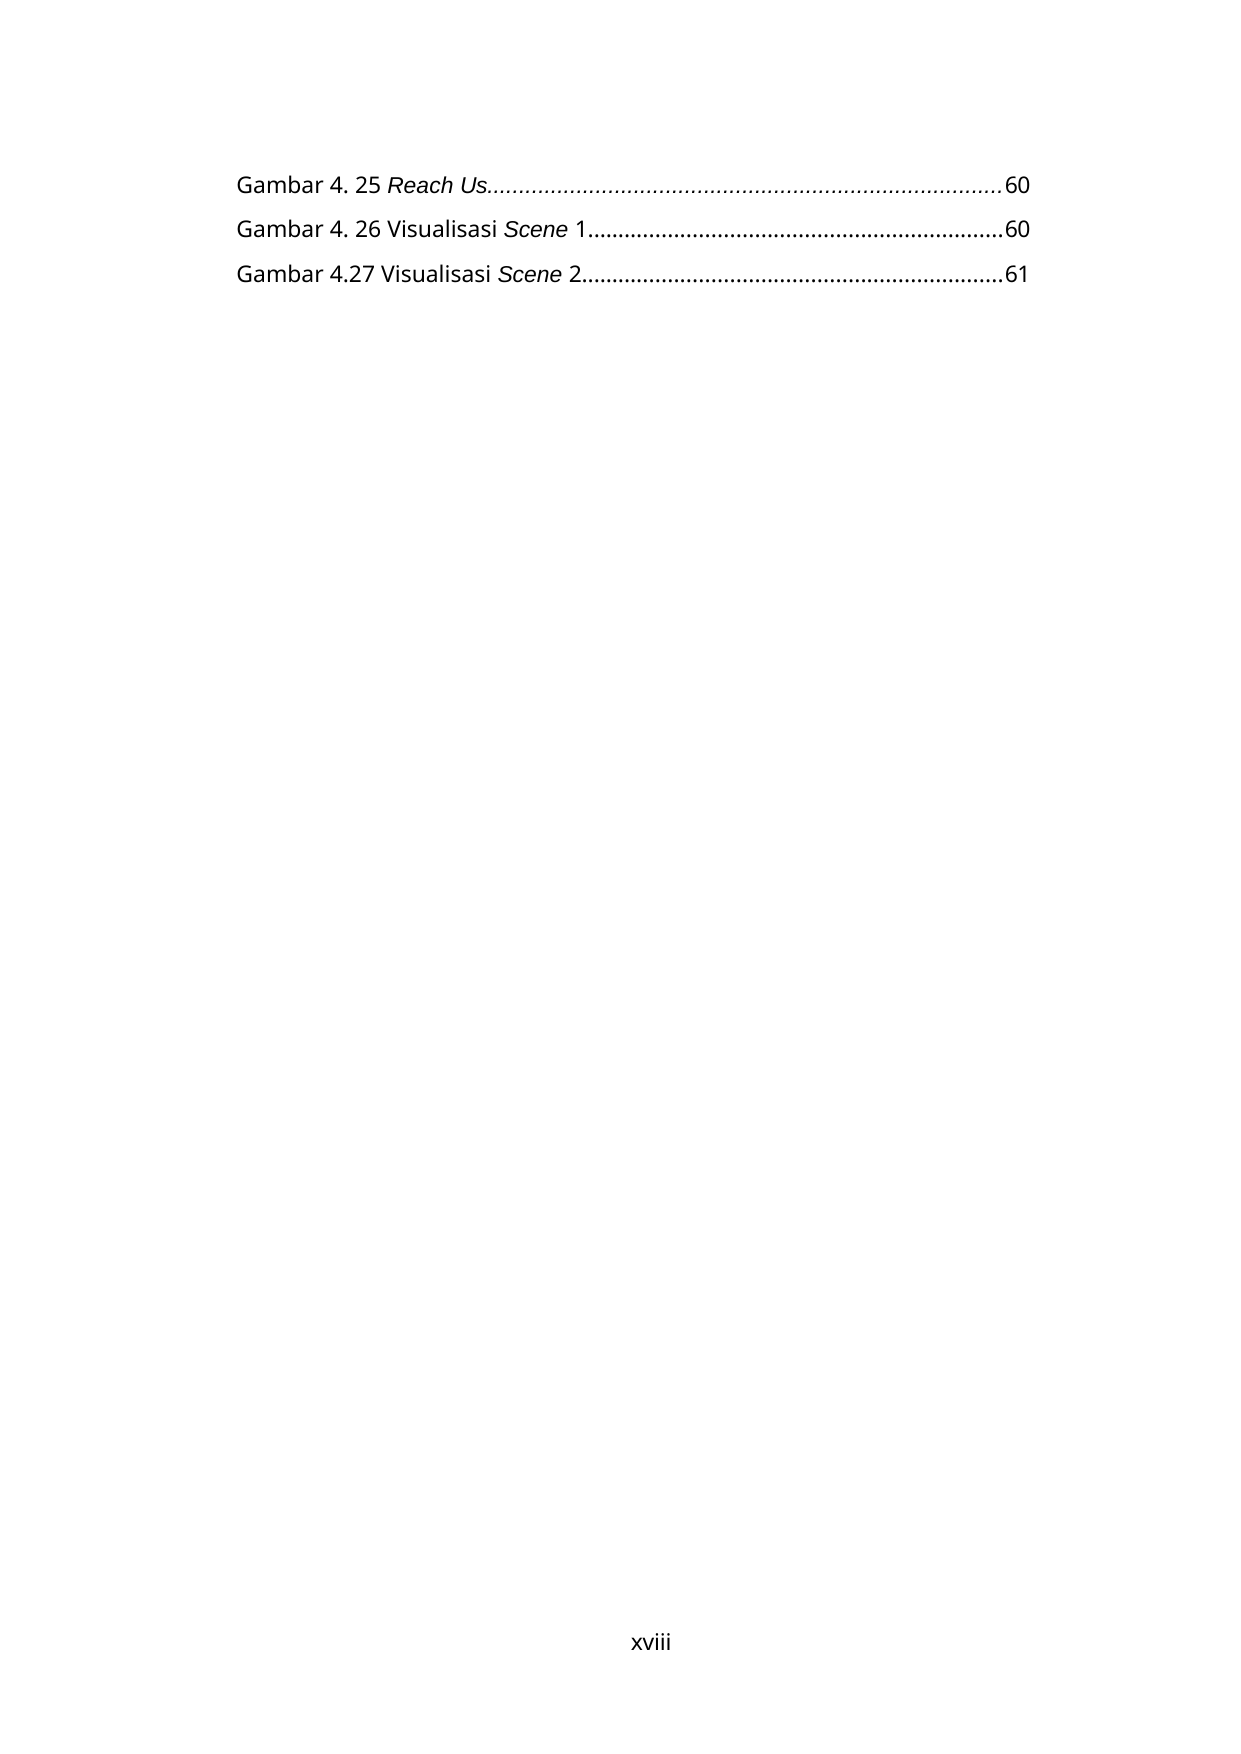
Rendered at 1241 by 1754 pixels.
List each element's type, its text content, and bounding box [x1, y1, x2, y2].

text Gambar 4. 26 Visualisasi Scene 1 60 [236, 213, 1178, 244]
text Gambar 4.27 Visualisasi Scene 2 61 [236, 258, 1178, 289]
text Gambar 4. 25 Reach Us 60 [236, 169, 1178, 200]
